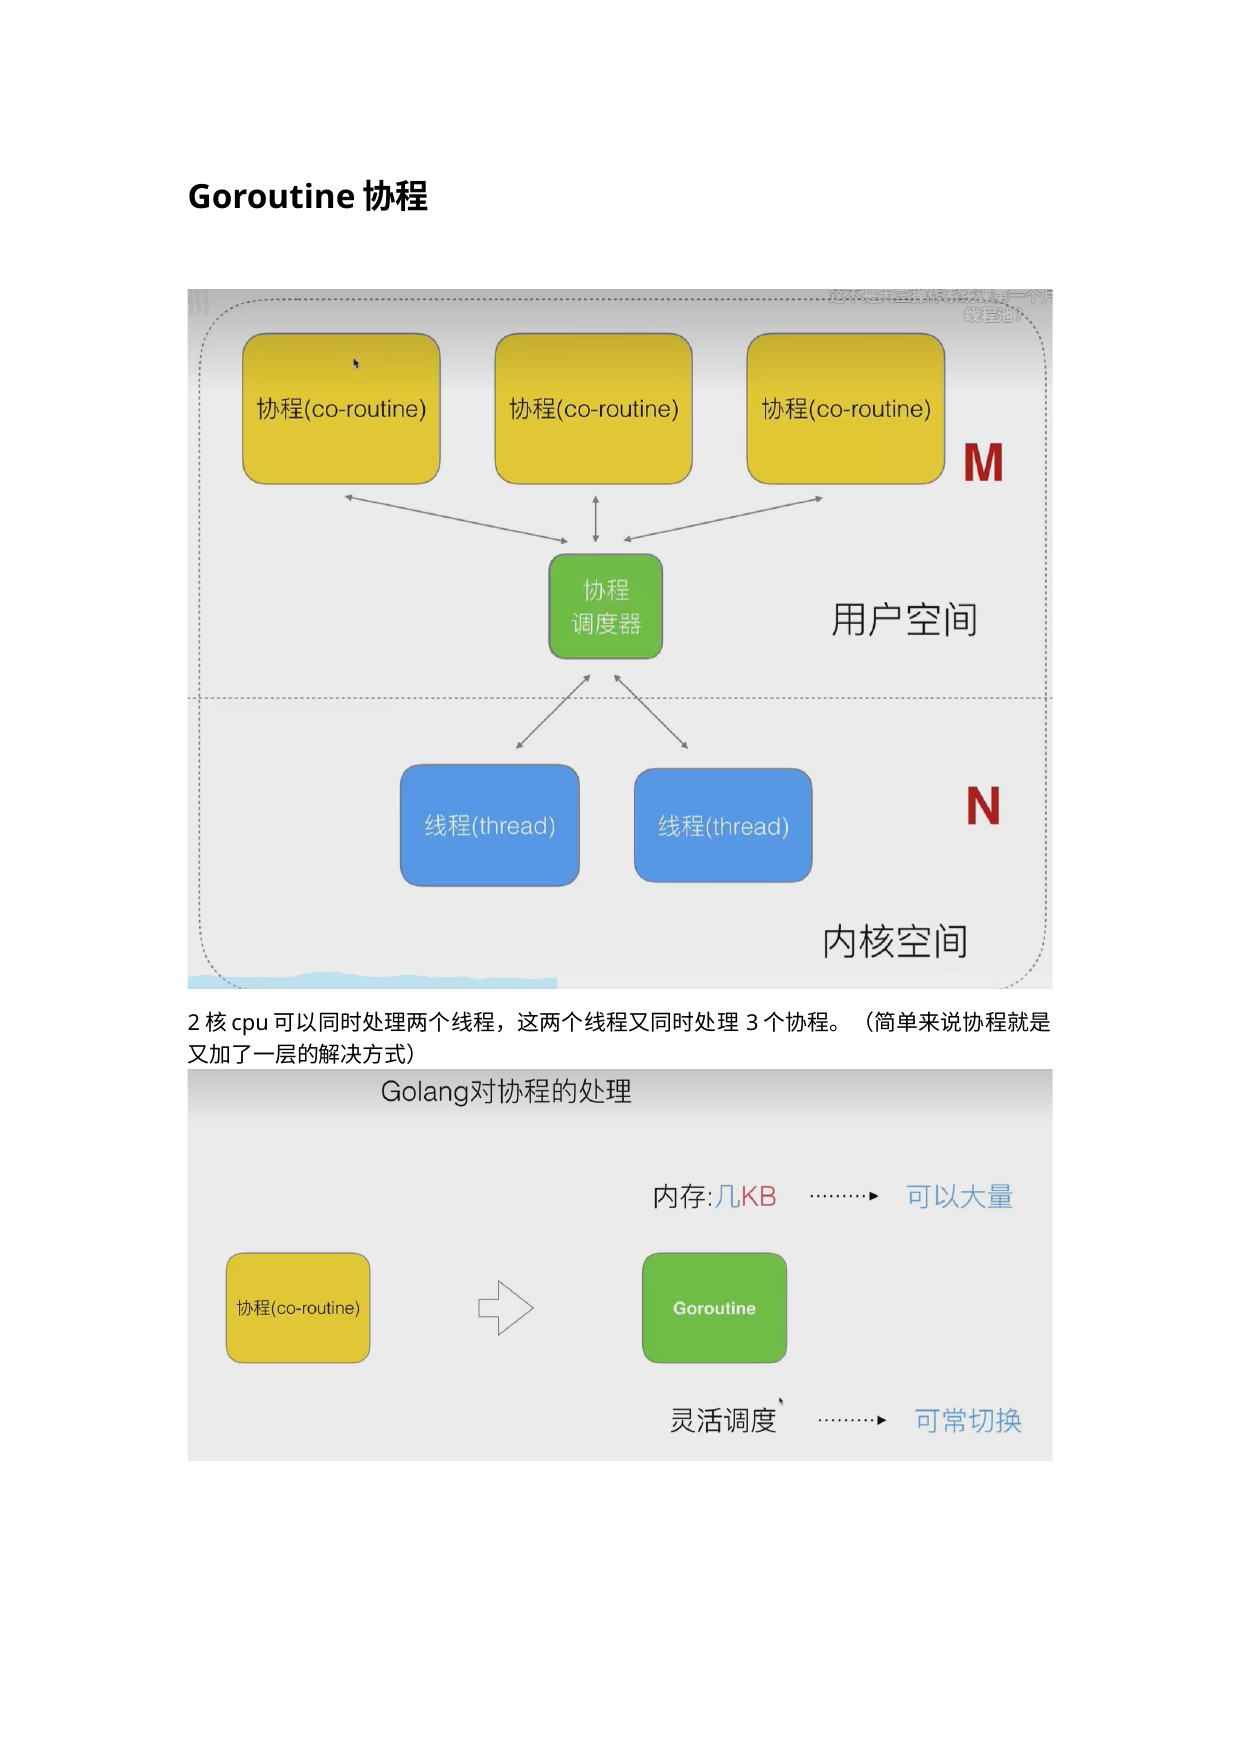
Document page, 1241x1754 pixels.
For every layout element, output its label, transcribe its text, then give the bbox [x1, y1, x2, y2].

picture [187, 1069, 1053, 1461]
text 2核cpu可以同时处理两个线程，这两个线程又同时处理3个协程。（简单来说协程就是又加了一层的解决方式） [187, 1004, 1053, 1069]
picture [187, 289, 1053, 989]
subtitle Goroutine协程 [187, 162, 1053, 227]
